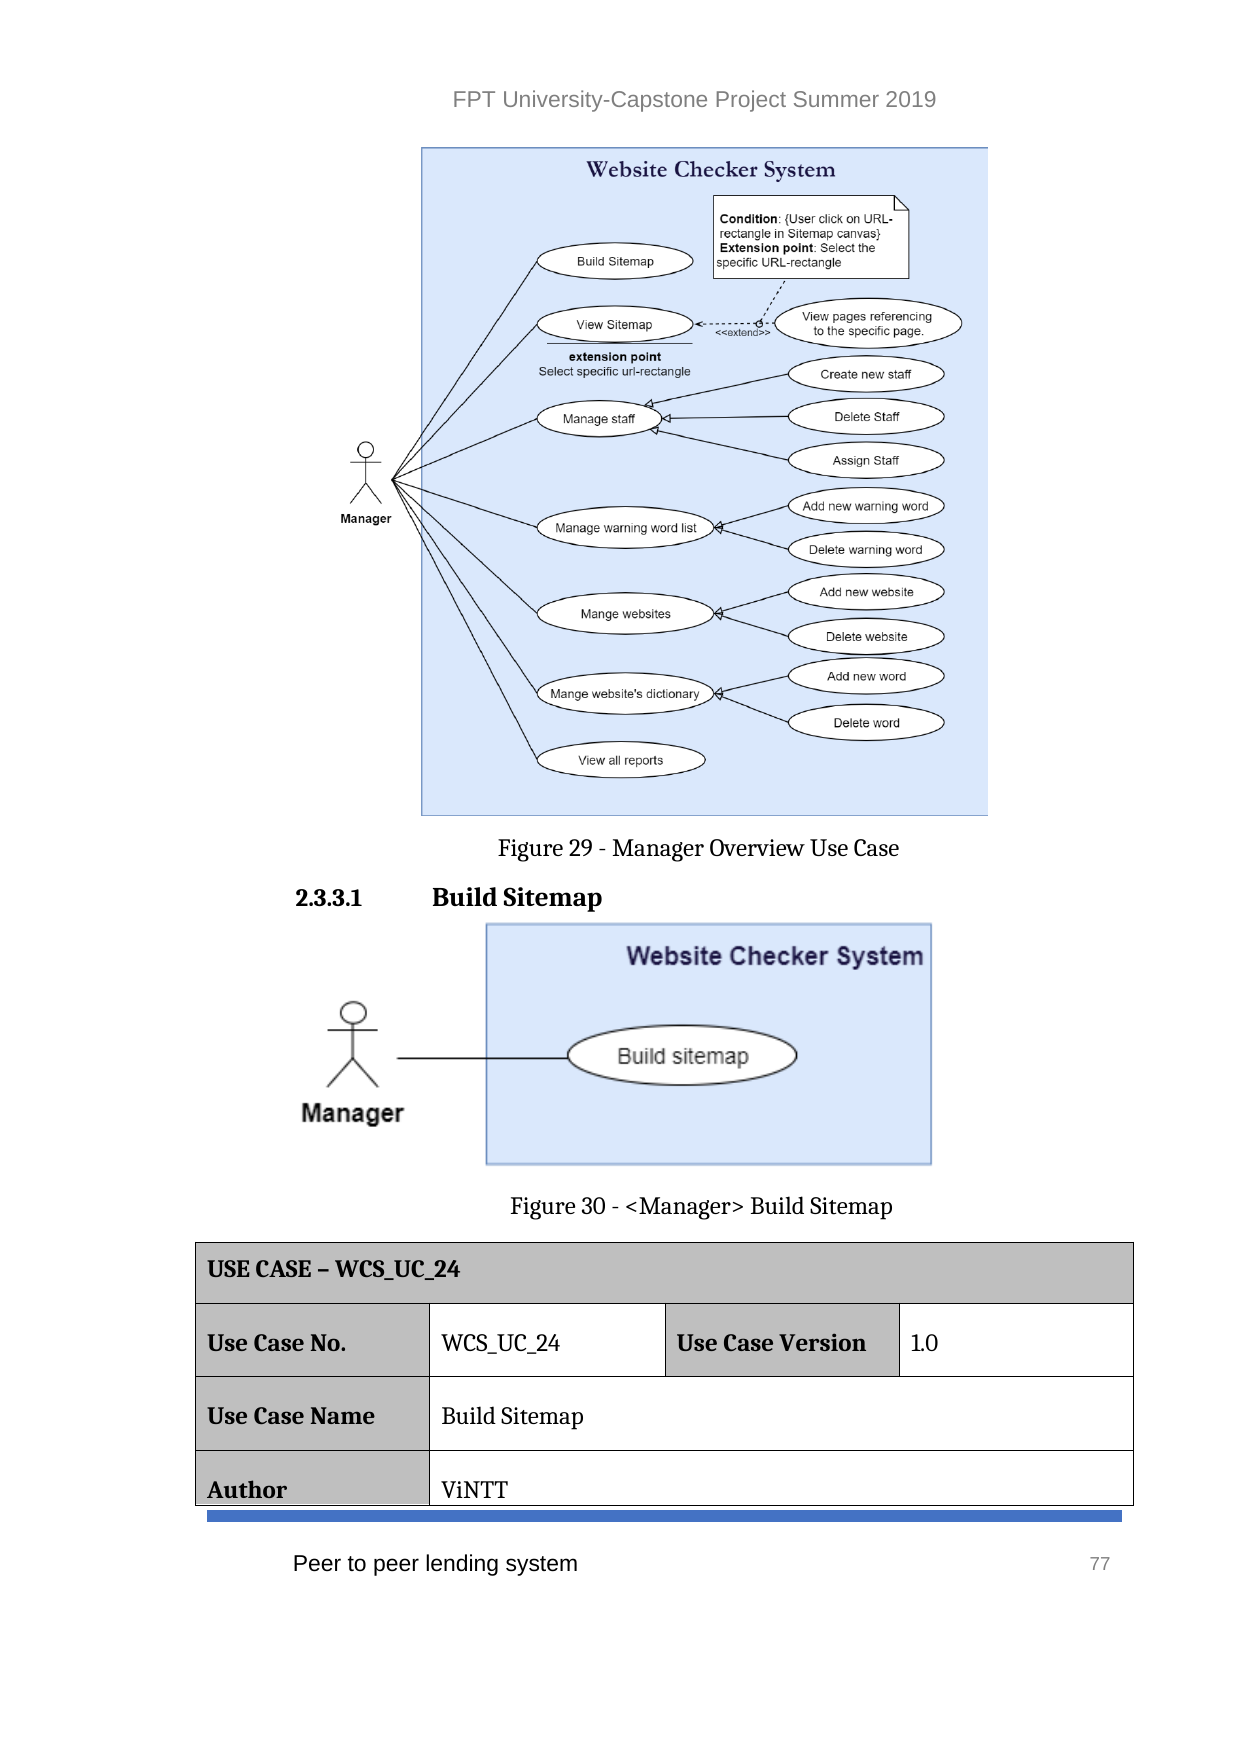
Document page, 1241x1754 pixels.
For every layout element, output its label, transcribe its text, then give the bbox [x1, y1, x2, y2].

picture [295, 915, 940, 1174]
picture [341, 147, 988, 816]
table_cell Author [196, 1451, 429, 1504]
table_cell Use Case No. [196, 1304, 429, 1376]
text Figure 30 - <Manager> Build Sitemap [207, 1192, 1122, 1221]
table_cell 1.0 [900, 1304, 1133, 1376]
table_cell ViNTT [430, 1451, 1133, 1504]
table_cell Build Sitemap [430, 1377, 1133, 1450]
list Build Sitemap [295, 882, 1122, 913]
text Figure 29 - Manager Overview Use Case [275, 834, 1122, 863]
table_cell WCS_UC_24 [430, 1304, 665, 1376]
table_cell Use Case Name [196, 1377, 429, 1450]
table_header USE CASE – WCS_UC_24 [196, 1243, 1133, 1303]
table_cell Use Case Version [666, 1304, 899, 1376]
